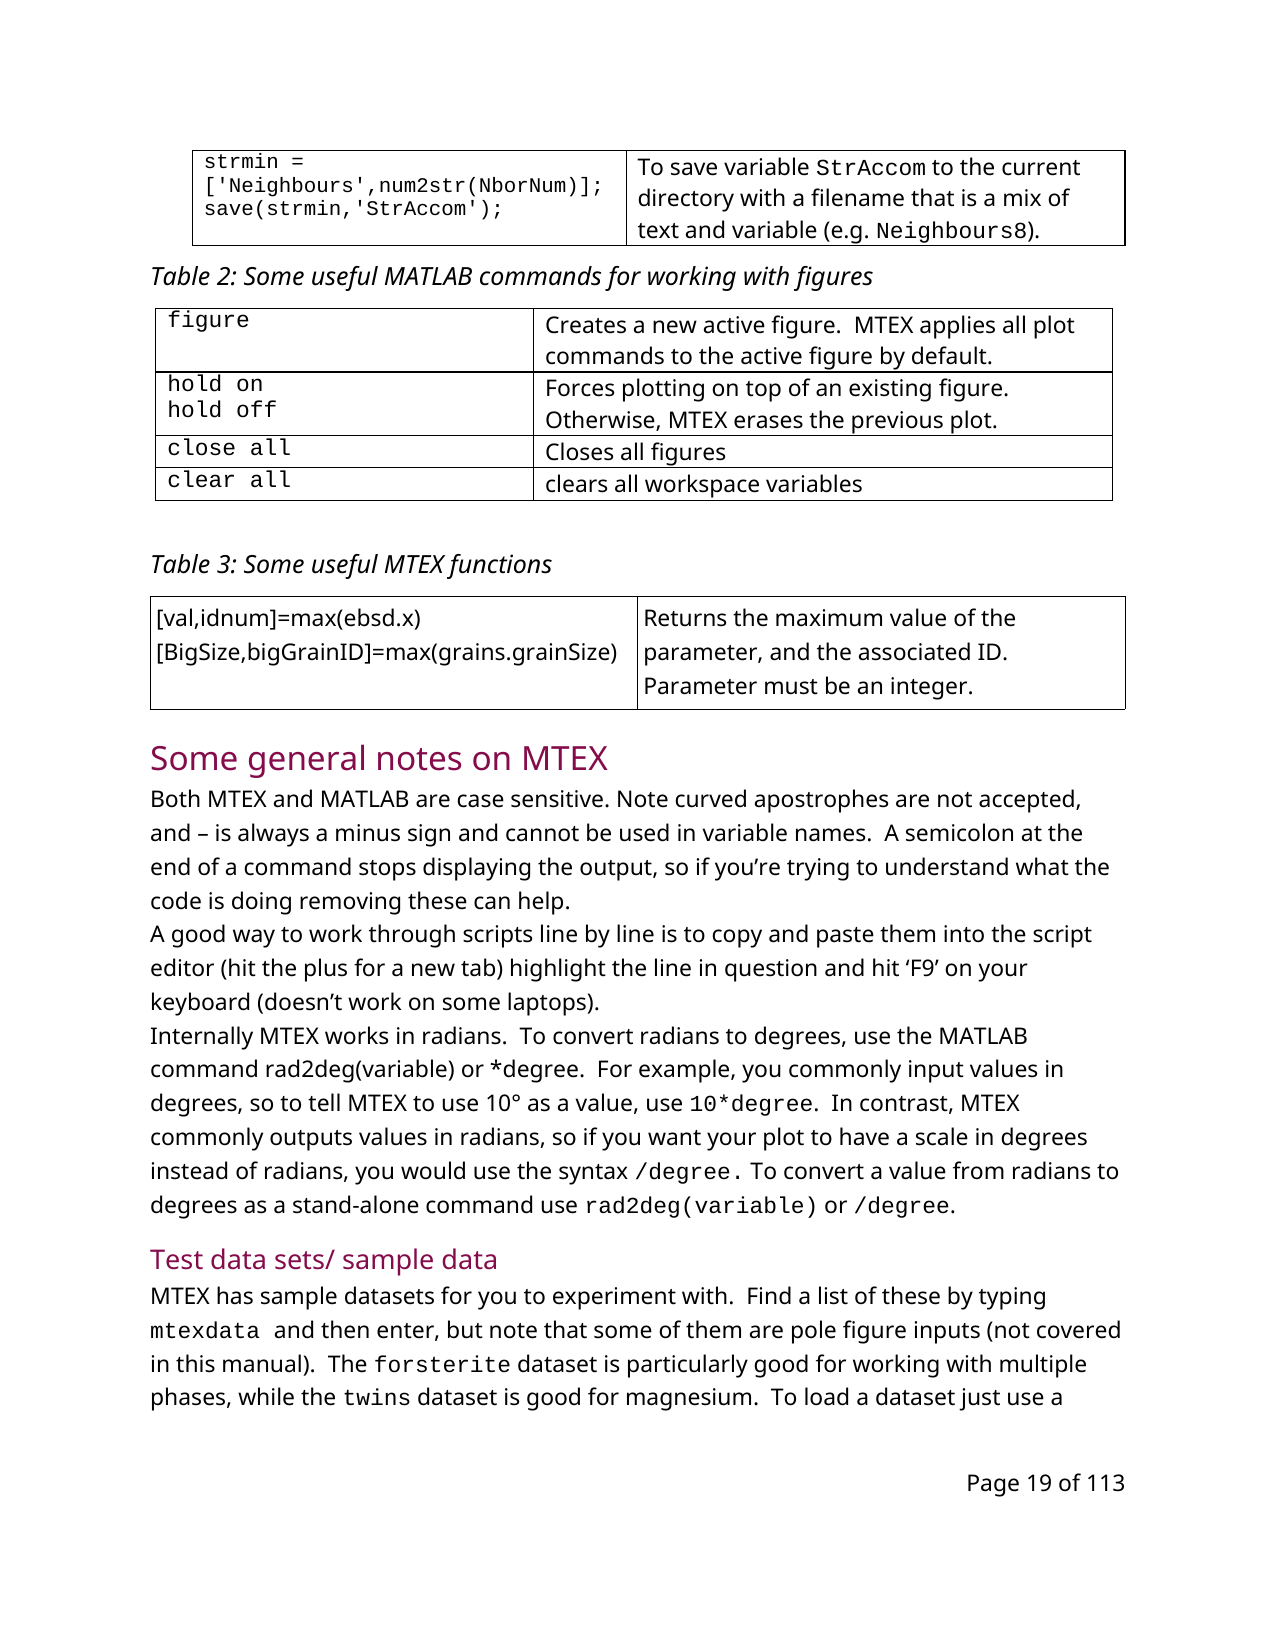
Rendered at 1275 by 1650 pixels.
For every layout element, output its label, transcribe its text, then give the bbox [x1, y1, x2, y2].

table_header Creates a new active figure. MTEX applies all plot commands to the active figure by default. [534, 309, 1112, 371]
text Table 3: Some useful MTEX functions [150, 547, 1125, 581]
text A good way to work through scripts line by line is to copy and paste them into the script editor (hit the plus for a new tab) highlight the line in question and hit ‘F9’ on your keyboard (doesn’t work on some laptops). [150, 918, 1125, 1017]
text Table 2: Some useful MATLAB commands for working with figures [150, 258, 1125, 293]
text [150, 1280, 1125, 1413]
table_cell clears all workspace variables [534, 468, 1112, 499]
table_cell hold on hold off [156, 373, 533, 435]
text Internally MTEX works in radians. To convert radians to degrees, use the MATLAB command rad2deg(variable) or *degree. For example, you commonly input values in degrees, so to tell MTEX to use 10° as a value, use 10*degree. In contrast, MTEX commonly outputs values in radians, so if you want your plot to have a scale in degrees instead of radians, you would use the syntax /degree. To convert a value from radians to degrees as a stand-alone command use rad2deg(variable) or /degree. [150, 1019, 1125, 1220]
table_cell To save variable StrAccom to the current directory with a filename that is a mix of text and variable (e.g. Neighbours8). [627, 151, 1124, 245]
subtitle Some general notes on MTEX [150, 734, 1125, 780]
text Both MTEX and MATLAB are case sensitive. Note curved apostrophes are not accepted, and – is always a minus sign and cannot be used in variable names. A semicolon at the end of a command stops displaying the output, so if you’re trying to understand what the code is doing removing these can help. [150, 783, 1125, 916]
table_cell strmin = ['Neighbours',num2str(NborNum)]; save(strmin,'StrAccom'); [193, 151, 626, 245]
table_cell Forces plotting on top of an existing figure. Otherwise, MTEX erases the previous plot. [534, 373, 1112, 435]
table_header figure [156, 309, 533, 371]
table_header [val,idnum]=max(ebsd.x) [BigSize,bigGrainID]=max(grains.grainSize) [151, 597, 637, 709]
table_cell Closes all figures [534, 436, 1112, 467]
table_cell close all [156, 436, 533, 467]
table_cell clear all [156, 468, 533, 499]
subtitle Test data sets/ sample data [150, 1240, 1125, 1277]
table_header Returns the maximum value of the parameter, and the associated ID. Parameter must be an integer. [638, 597, 1125, 709]
